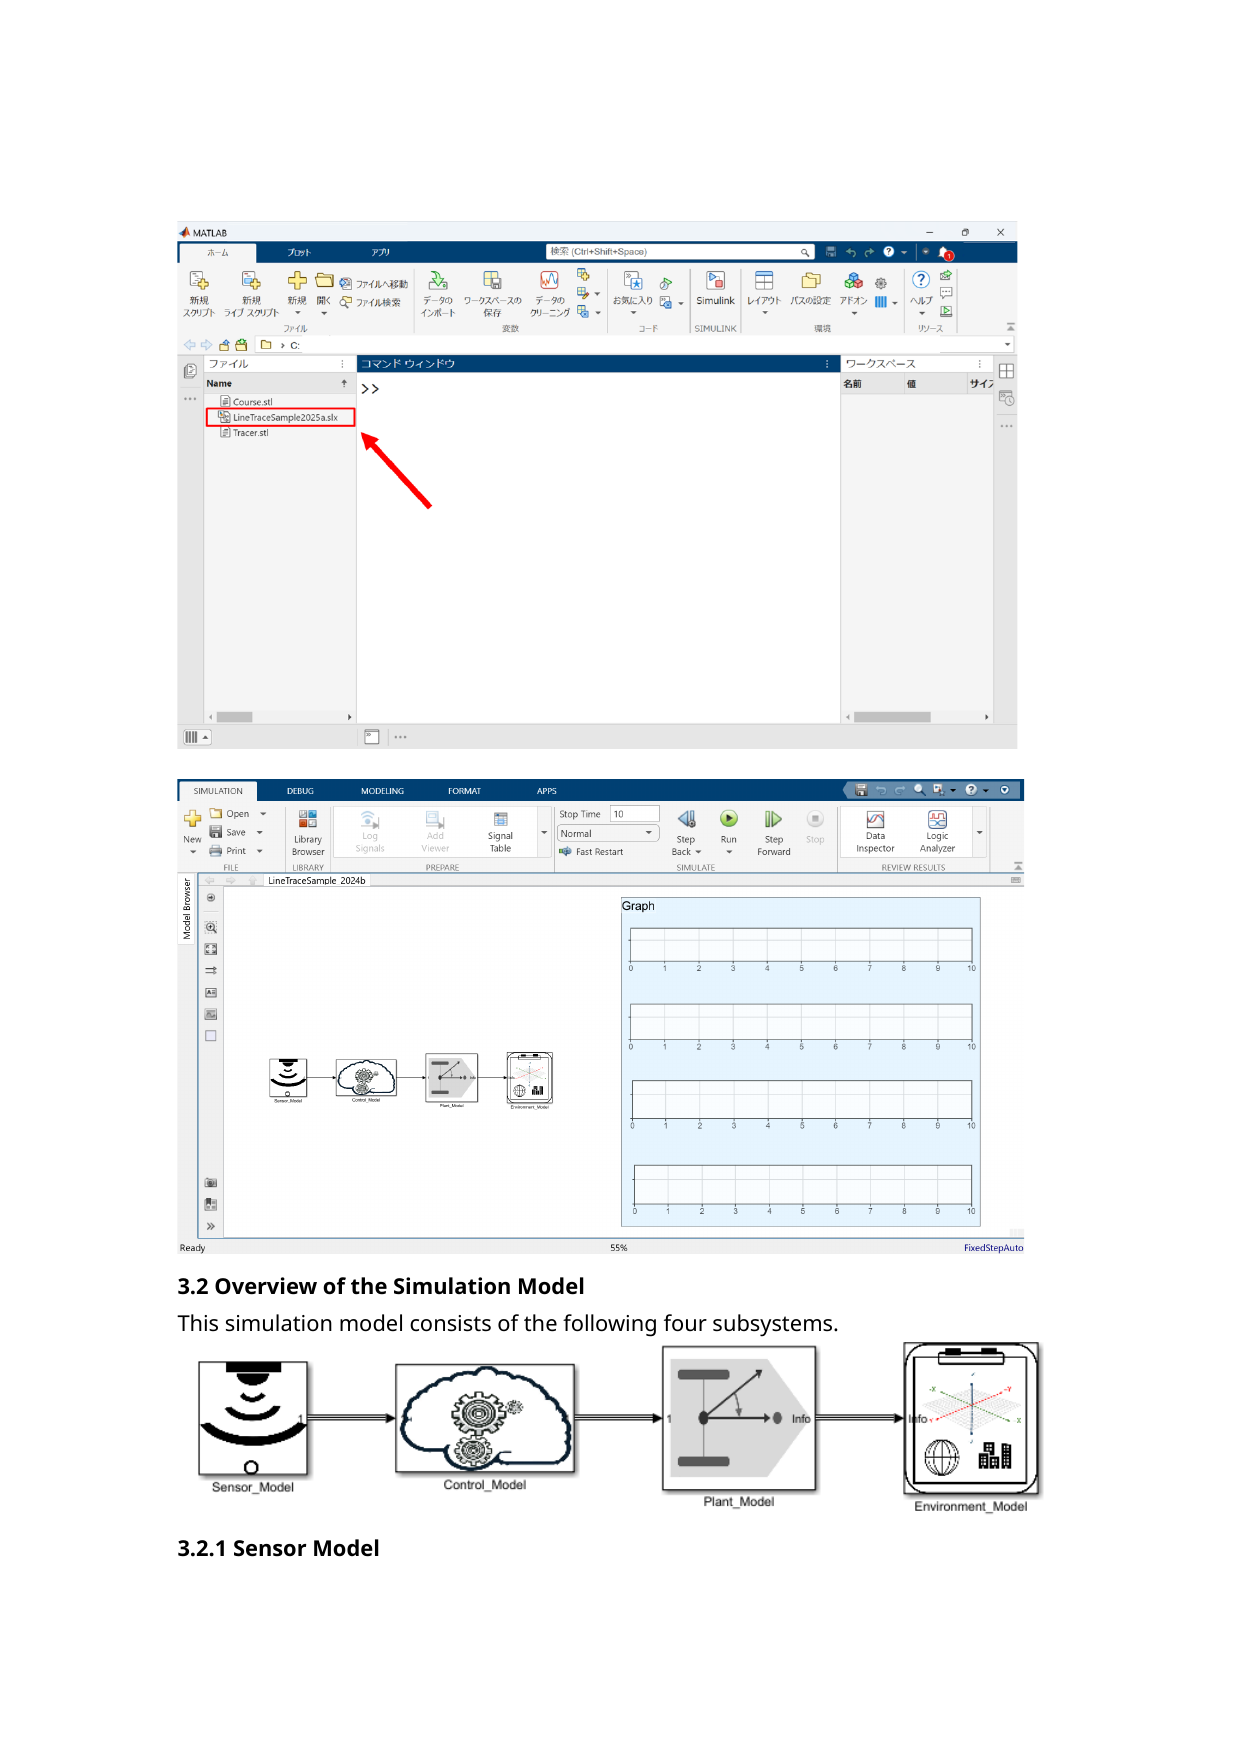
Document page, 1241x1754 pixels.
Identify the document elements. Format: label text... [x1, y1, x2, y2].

picture [177, 216, 1018, 749]
text 3.2 Overview of the Simulation Model [177, 1267, 1063, 1304]
picture [177, 779, 1025, 1254]
picture [177, 1341, 1063, 1529]
text This simulation model consists of the following four subsystems. [177, 1304, 1063, 1341]
text 3.2.1 Sensor Model [177, 1529, 1063, 1567]
